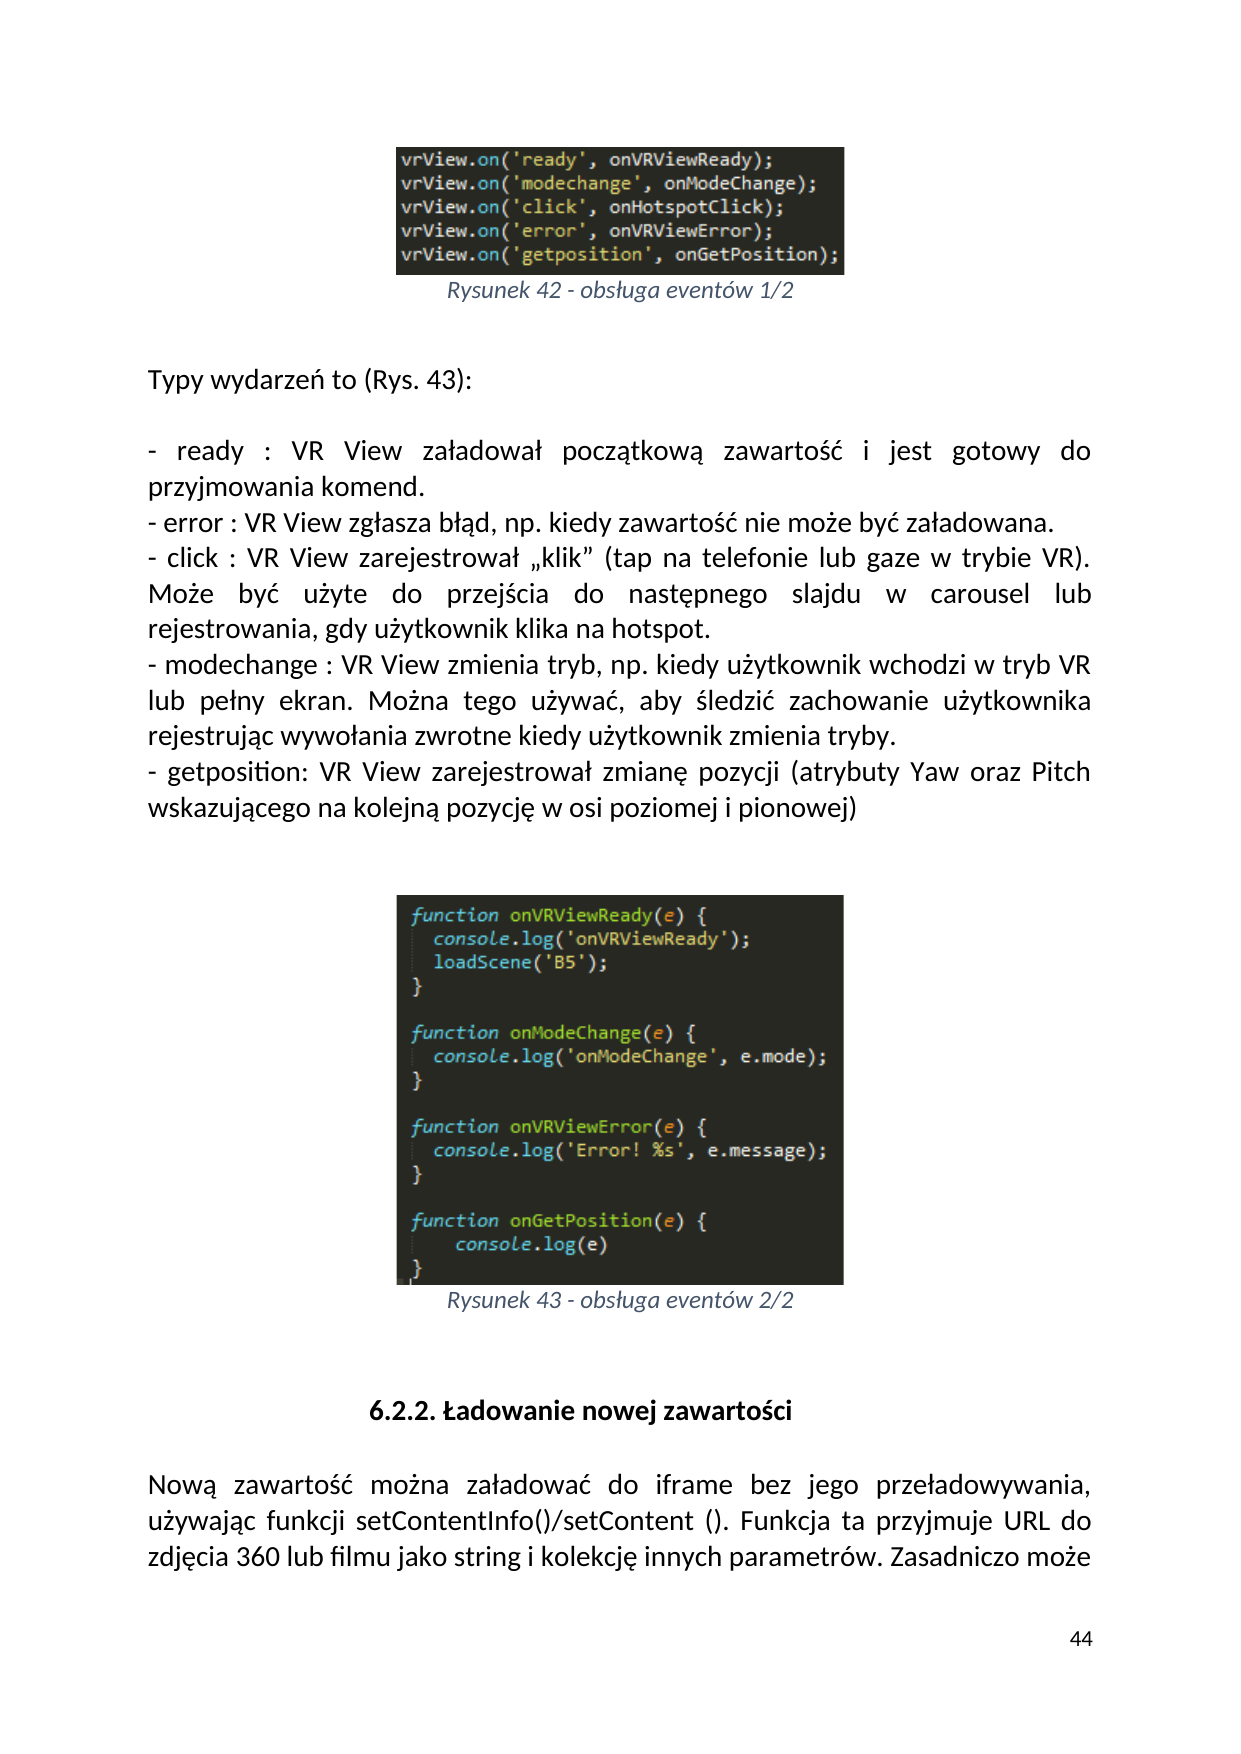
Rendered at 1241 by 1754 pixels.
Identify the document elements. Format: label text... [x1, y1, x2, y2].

text - click : VR View zarejestrował „klik” (tap na telefonie lub gaze w trybie VR). Może być użyte do przejścia do następnego slajdu w carousel lub rejestrowania, gdy użytkownik klika na hotspot. [148, 539, 1093, 646]
text - ready : VR View załadował początkową zawartość i jest gotowy do przyjmowania komend. [148, 432, 1093, 504]
text Typy wydarzeń to (Rys. 43): [148, 361, 1093, 397]
picture [396, 895, 844, 1285]
text - getposition: VR View zarejestrował zmianę pozycji (atrybuty Yaw oraz Pitch wskazującego na kolejną pozycję w osi poziomej i pionowej) [148, 753, 1093, 824]
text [148, 1466, 1093, 1573]
text - error : VR View zgłasza błąd, np. kiedy zawartość nie może być załadowana. [148, 504, 1093, 539]
text - modechange : VR View zmienia tryb, np. kiedy użytkownik wchodzi w tryb VR lub pełny ekran. Można tego używać, aby śledzić zachowanie użytkownika rejestrując wywołania zwrotne kiedy użytkownik zmienia tryby. [148, 646, 1093, 753]
text Rysunek 43 - obsługa eventów 2/2 [148, 1284, 1093, 1315]
subtitle 6.2.2. Ładowanie nowej zawartości [369, 1392, 1093, 1428]
text Rysunek 42 - obsługa eventów 1/2 [148, 274, 1093, 305]
picture [396, 147, 845, 275]
